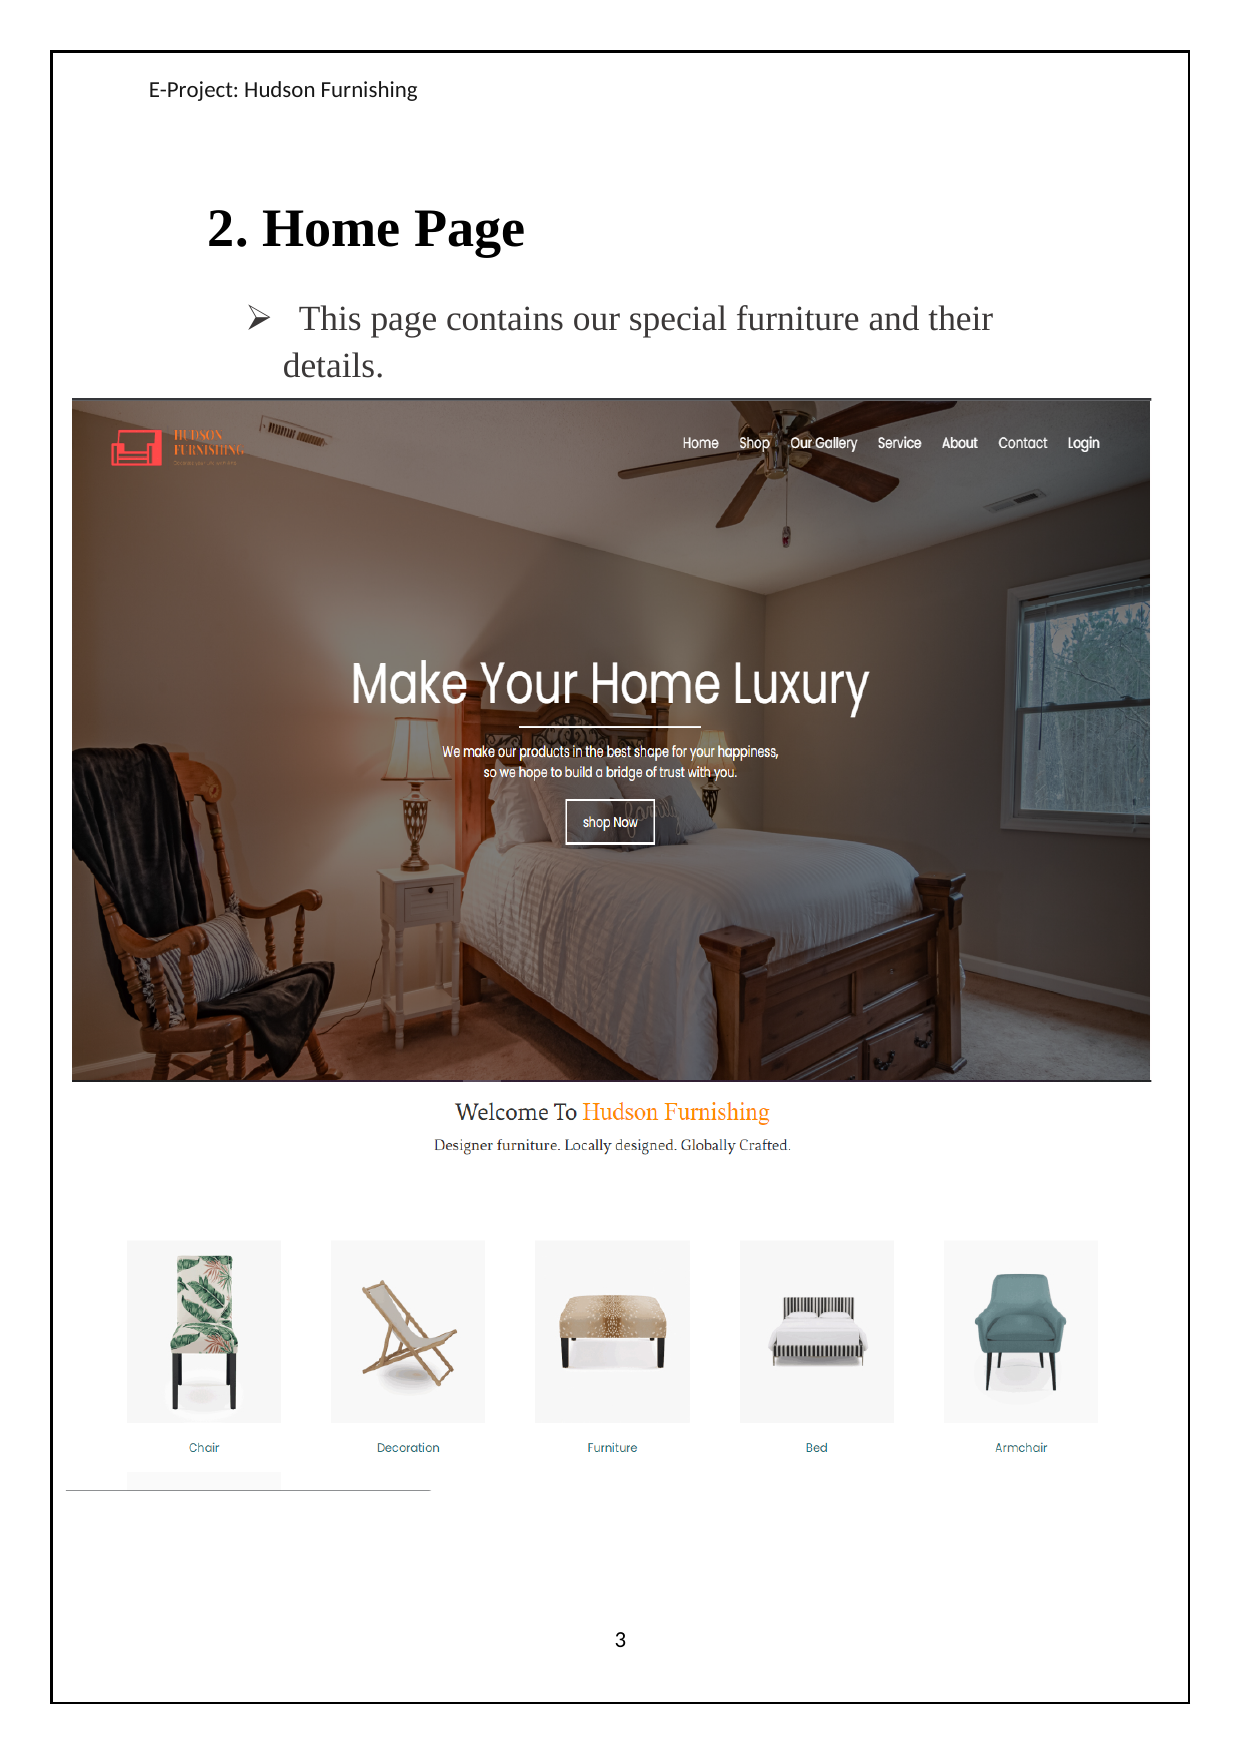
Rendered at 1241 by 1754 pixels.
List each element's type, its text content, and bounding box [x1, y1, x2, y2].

picture [65, 398, 1160, 1491]
list This page contains our special furniture and their details. [245, 297, 1092, 385]
list Home Page [208, 195, 1092, 258]
